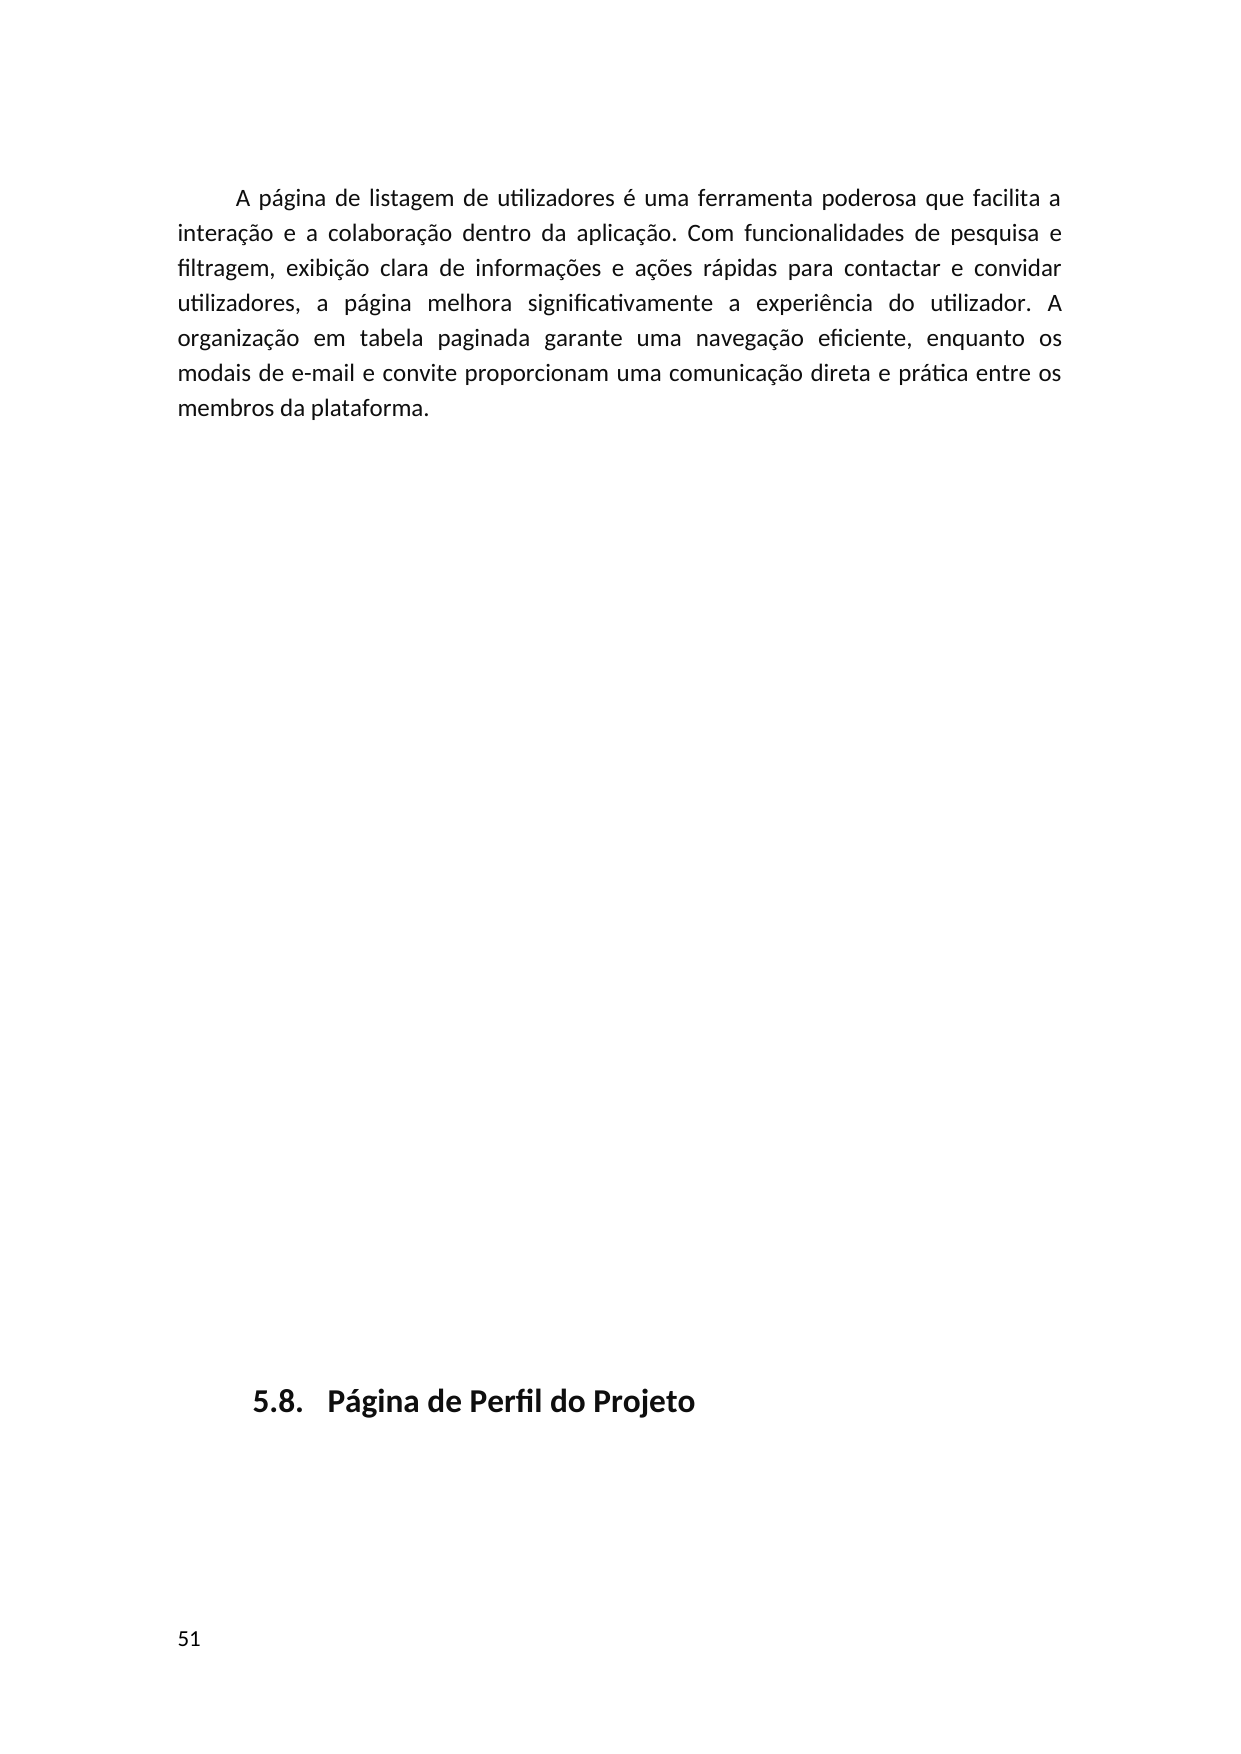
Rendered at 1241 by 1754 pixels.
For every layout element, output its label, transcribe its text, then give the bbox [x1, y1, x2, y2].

list Página de Perfil do Projeto [252, 1380, 1063, 1421]
text A página de listagem de utilizadores é uma ferramenta poderosa que facilita a interação e a colaboração dentro da aplicação. Com funcionalidades de pesquisa e filtragem, exibição clara de informações e ações rápidas para contactar e convidar utilizadores, a página melhora significativamente a experiência do utilizador. A organização em tabela paginada garante uma navegação eficiente, enquanto os modais de e-mail e convite proporcionam uma comunicação direta e prática entre os membros da plataforma. [177, 183, 1063, 423]
